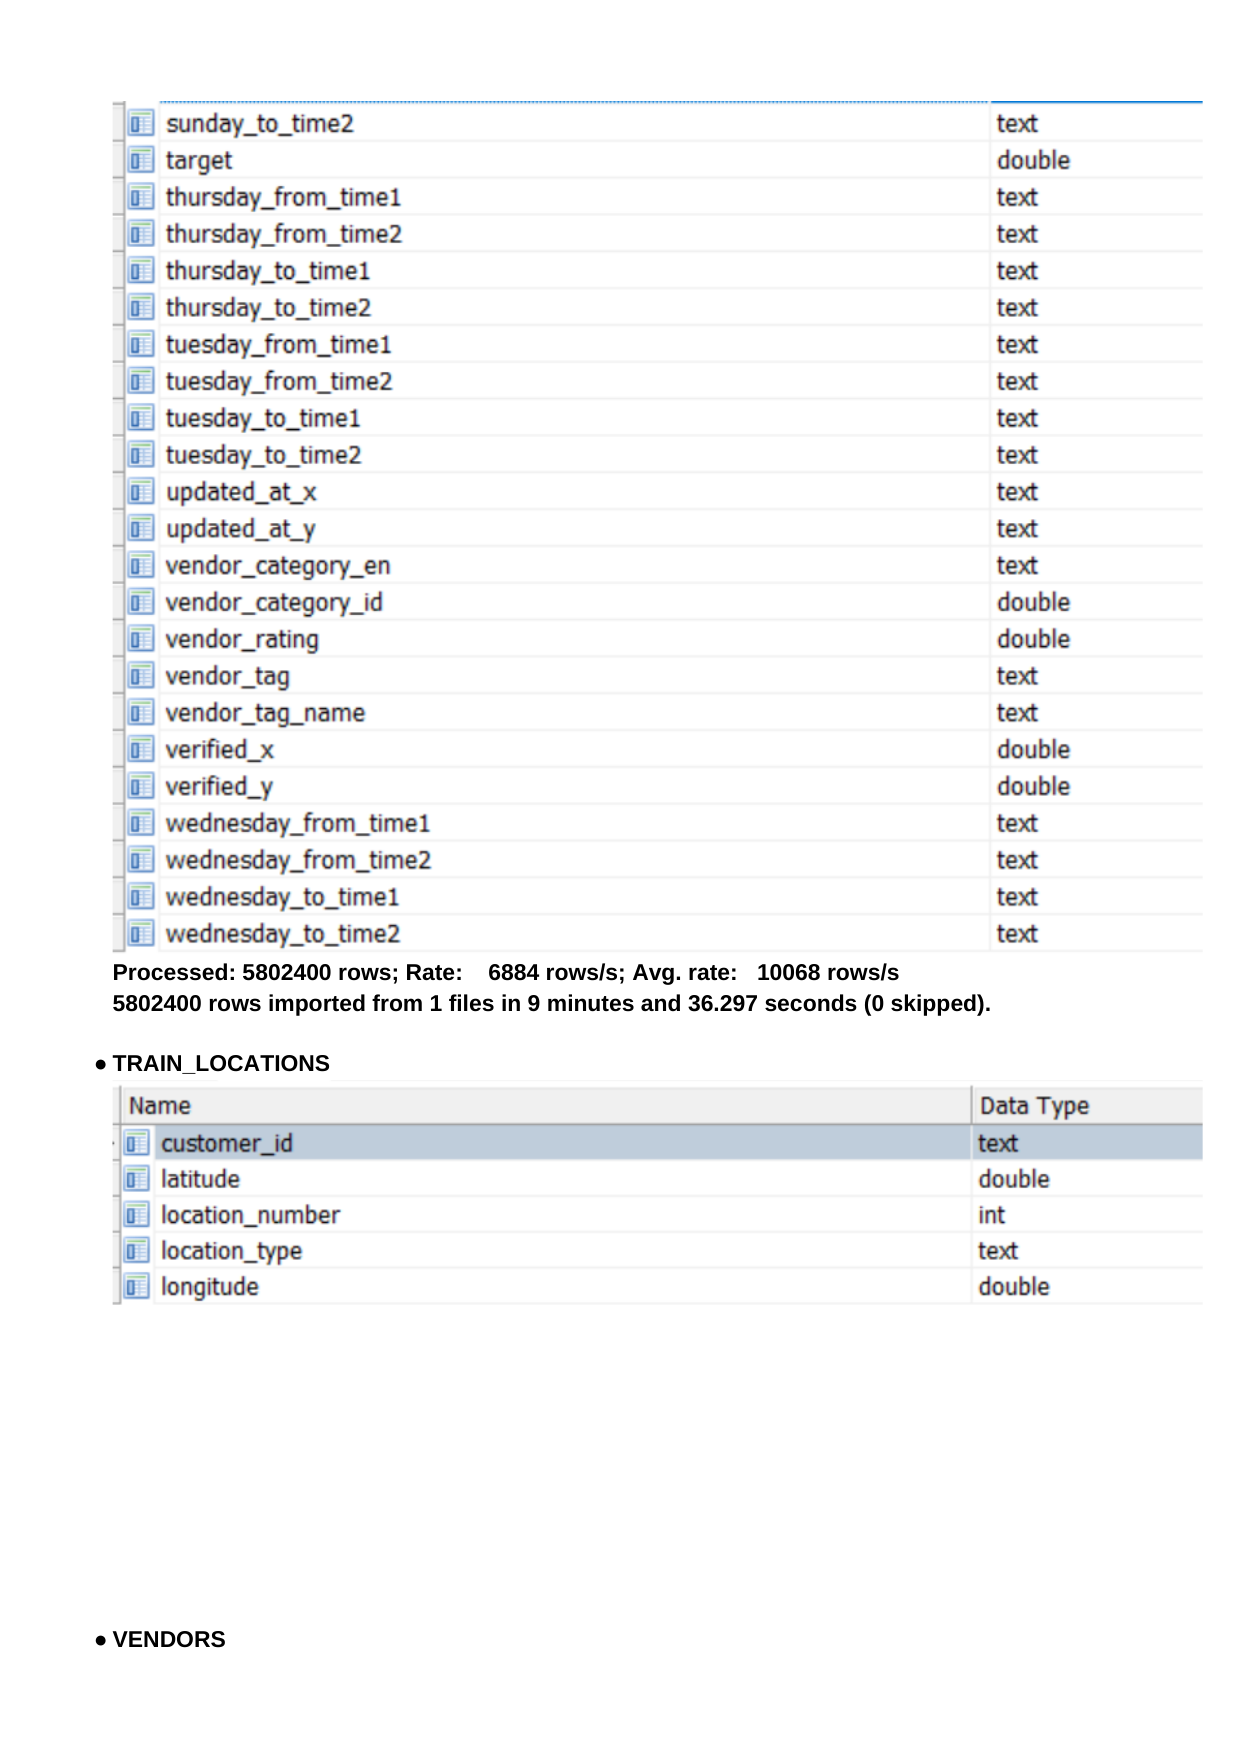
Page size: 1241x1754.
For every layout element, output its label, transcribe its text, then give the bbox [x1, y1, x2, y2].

picture [112, 101, 1203, 956]
list VENDORS [94, 1626, 1228, 1652]
picture [112, 1080, 1203, 1320]
text 5802400 rows imported from 1 files in 9 minutes and 36.297 seconds (0 skipped). [103, 989, 1228, 1016]
text Processed: 5802400 rows; Rate: 6884 rows/s; Avg. rate: 10068 rows/s [103, 959, 1228, 986]
list TRAIN_LOCATIONS [94, 1050, 1228, 1076]
